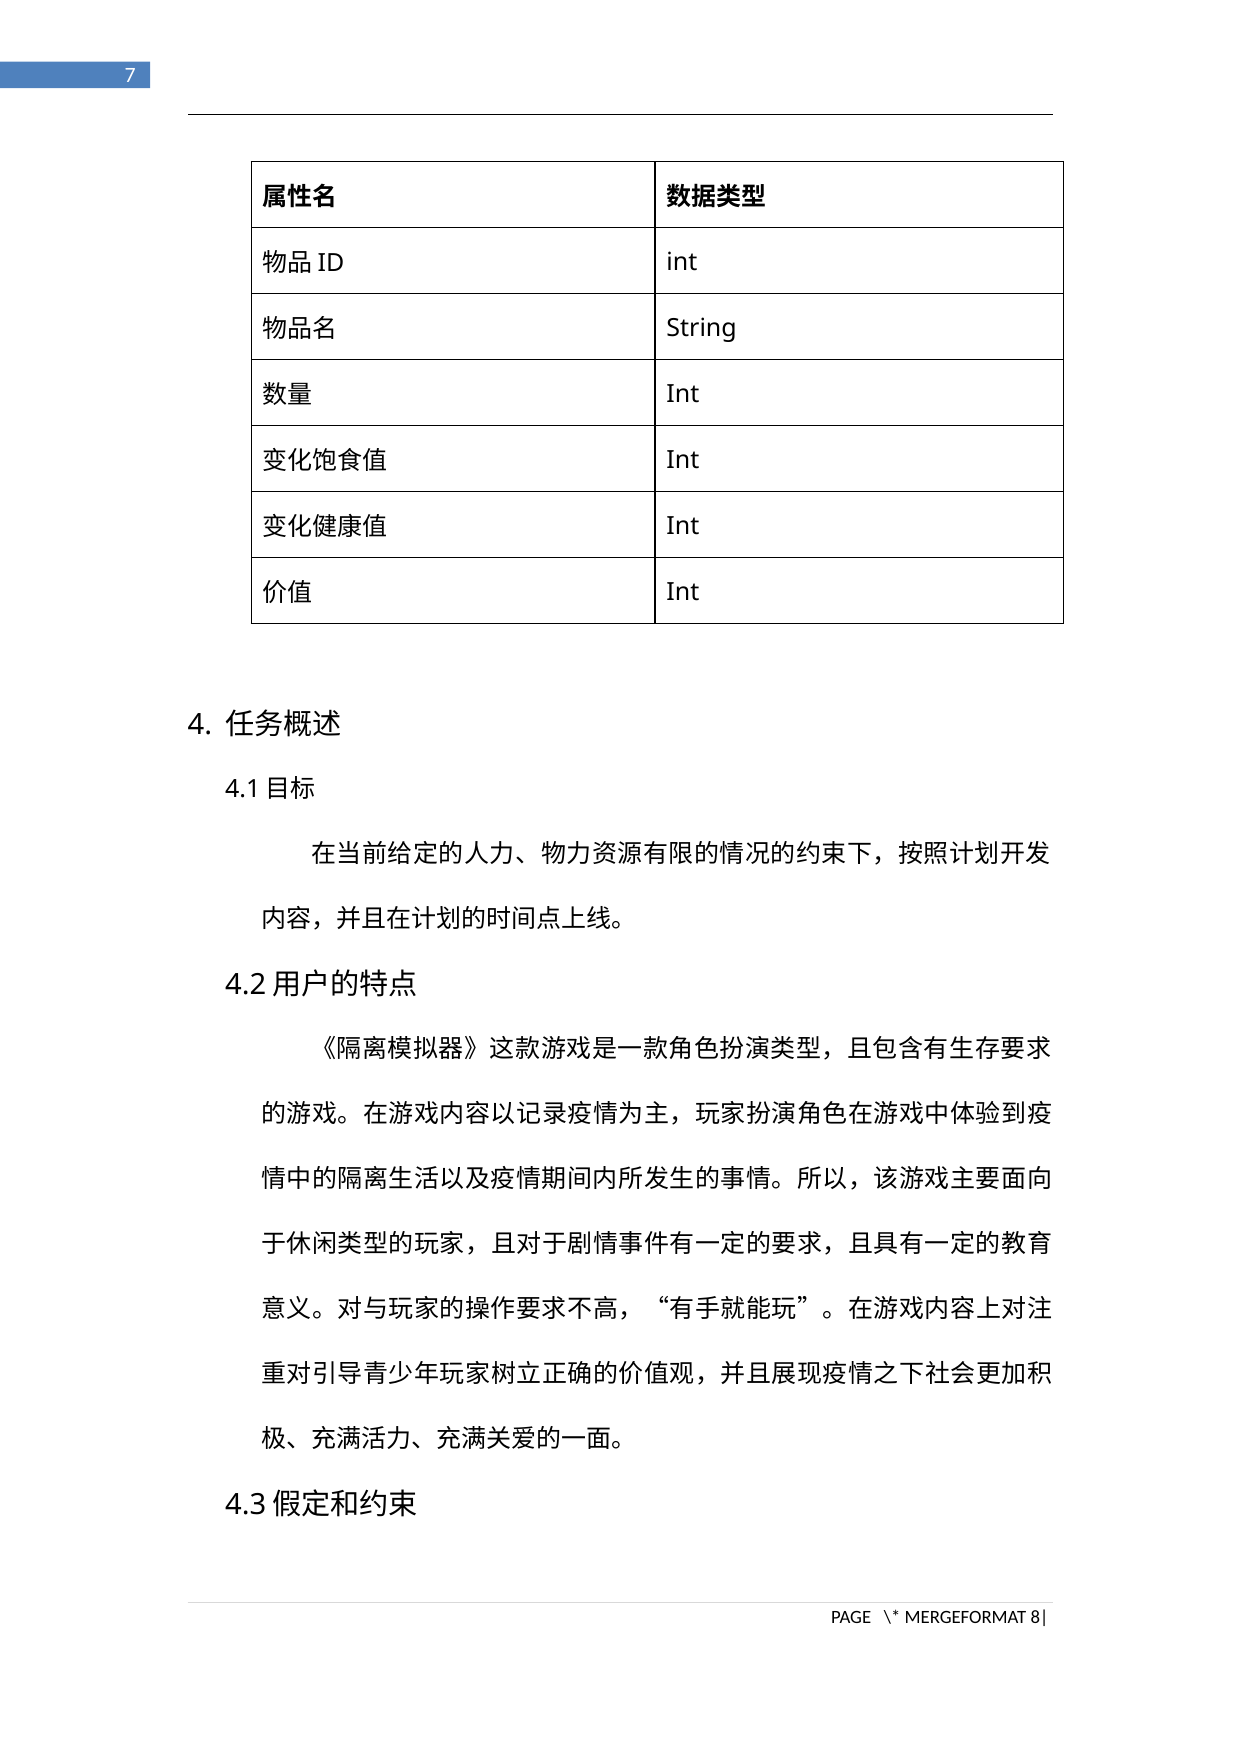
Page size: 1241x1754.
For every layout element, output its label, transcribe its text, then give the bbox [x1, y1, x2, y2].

table_cell Int [656, 558, 1063, 623]
list 任务概述 [187, 689, 1053, 754]
table_cell Int [656, 492, 1063, 557]
list 4.3假定和约束 [225, 1469, 1053, 1534]
table_header 数据类型 [656, 162, 1063, 227]
table_cell 变化饱食值 [252, 426, 654, 491]
table_cell 变化健康值 [252, 492, 654, 557]
table_cell String [656, 294, 1063, 359]
table_cell int [656, 228, 1063, 293]
table_header 属性名 [252, 162, 654, 227]
table_cell Int [656, 360, 1063, 425]
table_cell Int [656, 426, 1063, 491]
list 4.1目标 [225, 754, 1053, 819]
text 在当前给定的人力、物力资源有限的情况的约束下，按照计划开发内容，并且在计划的时间点上线。 [261, 819, 1053, 949]
text 《隔离模拟器》这款游戏是一款角色扮演类型，且包含有生存要求的游戏。在游戏内容以记录疫情为主，玩家扮演角色在游戏中体验到疫情中的隔离生活以及疫情期间内所发生的事情。所以，该游戏主要面向于休闲类型的玩家，且对于剧情事件有一定的要求，且具有一定的教育意义。对与玩家的操作要求不高，“有手就能玩”。在游戏内容上对注重对引导青少年玩家树立正确的价值观，并且展现疫情之下社会更加积极、充满活力、充满关爱的一面。 [261, 1014, 1053, 1469]
list 4.2用户的特点 [225, 949, 1053, 1014]
table_cell 物品ID [252, 228, 654, 293]
table_cell 价值 [252, 558, 654, 623]
table_cell 物品名 [252, 294, 654, 359]
table_cell 数量 [252, 360, 654, 425]
